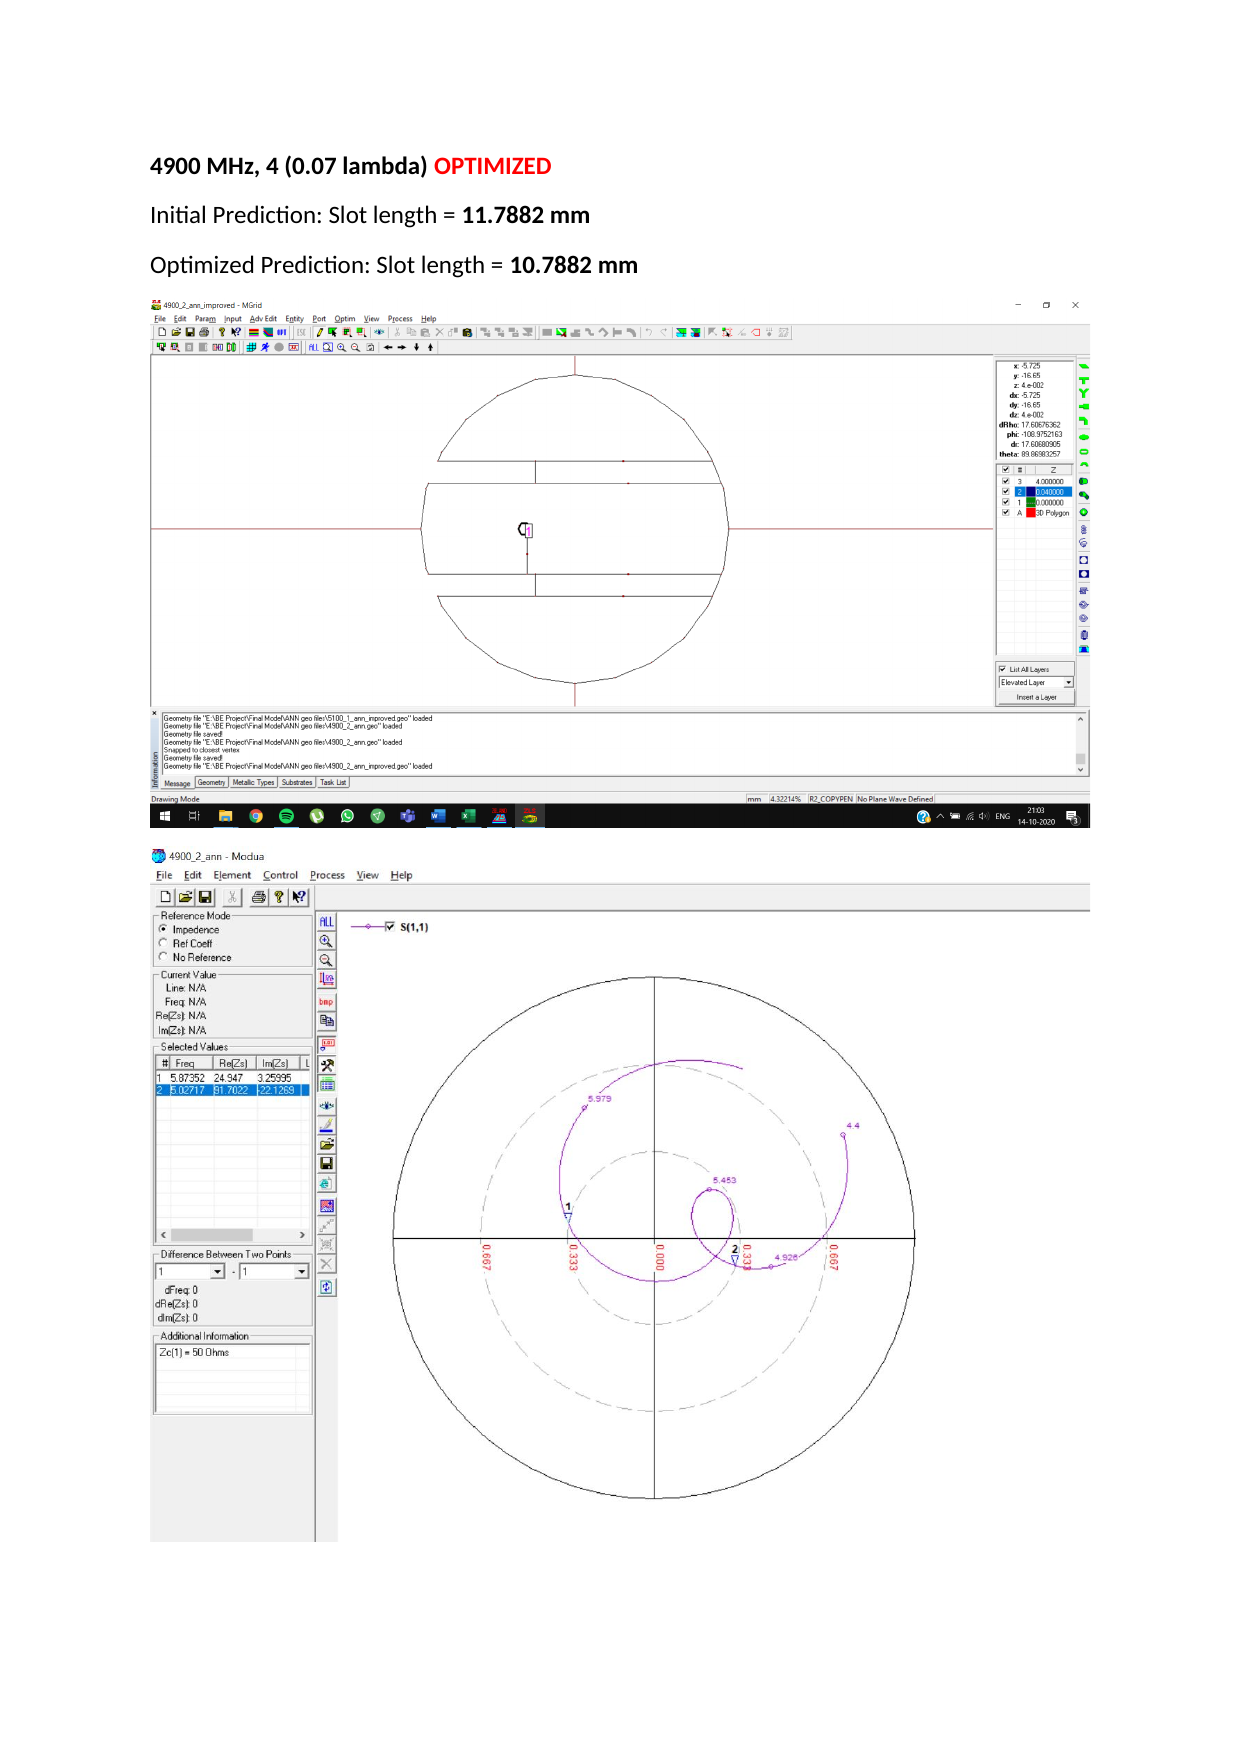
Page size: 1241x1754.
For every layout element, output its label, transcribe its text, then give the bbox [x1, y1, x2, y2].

picture [150, 298, 1091, 828]
text Initial Prediction: Slot length = 11.7882 mm [150, 199, 1090, 230]
text 4900 MHz, 4 (0.07 lambda) OPTIMIZED [150, 150, 1090, 181]
text Optimized Prediction: Slot length = 10.7882 mm [150, 249, 1090, 280]
picture [150, 846, 1091, 1542]
